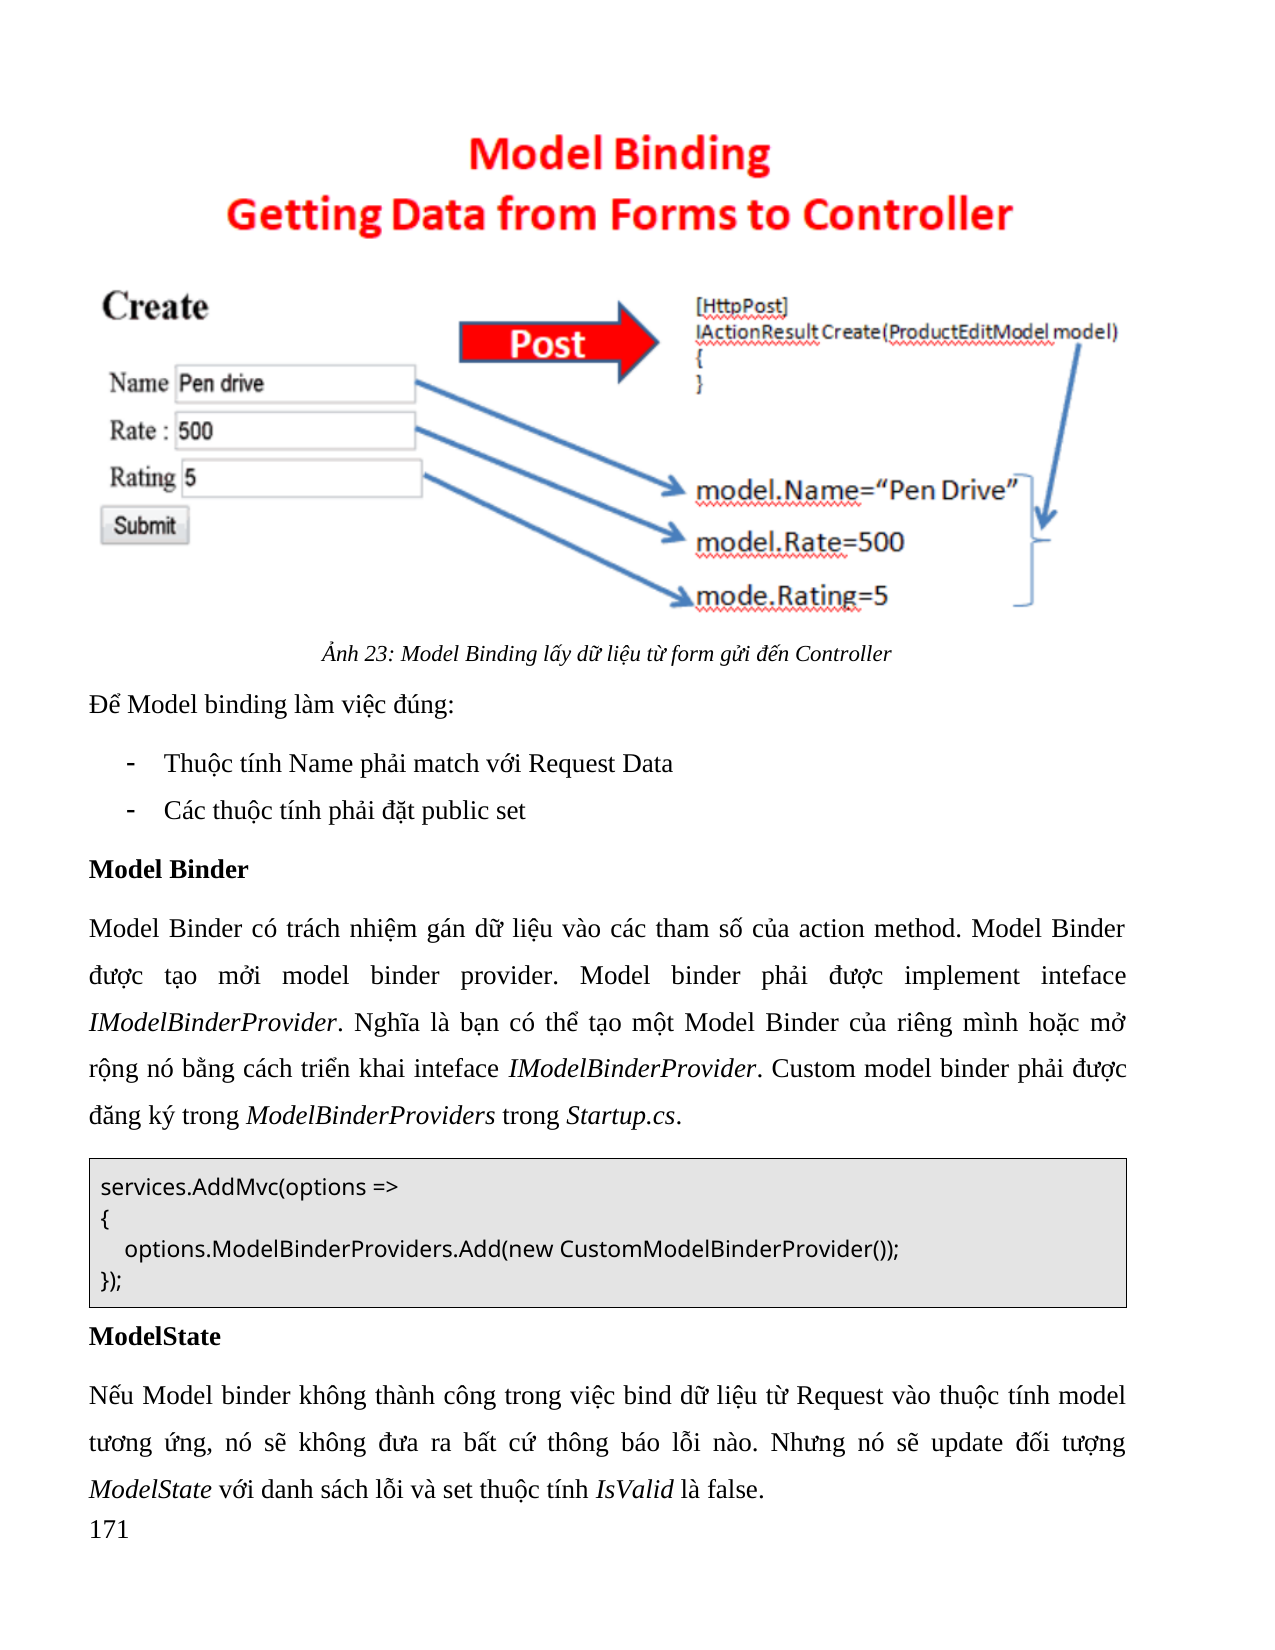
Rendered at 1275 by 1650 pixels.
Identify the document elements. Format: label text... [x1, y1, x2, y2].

text Model Binder có trách nhiệm gán dữ liệu vào các tham số của action method. Model Binder được tạo mởi model binder provider. Model binder phải được implement inteface IModelBinderProvider. Nghĩa là bạn có thể tạo một Model Binder của riêng mình hoặc mở rộng nó bằng cách triển khai inteface IModelBinderProvider. Custom model binder phải được đăng ký trong ModelBinderProviders trong Startup.cs. [89, 912, 1127, 1130]
text Model Binder [89, 853, 1127, 884]
picture [88, 118, 1128, 613]
text Nếu Model binder không thành công trong việc bind dữ liệu từ Request vào thuộc tính model tương ứng, nó sẽ không đưa ra bất cứ thông báo lỗi nào. Nhưng nó sẽ update đối tượng ModelState với danh sách lỗi và set thuộc tính IsValid là false. [89, 1379, 1127, 1504]
list Các thuộc tính phải đặt public set [126, 794, 1127, 825]
text Để Model binding làm việc đúng: [89, 688, 1127, 719]
text ModelState [89, 1320, 1127, 1351]
table_header services.AddMvc(options => { options.ModelBinderProviders.Add(new CustomModelBinderProvider()); }); [90, 1159, 1126, 1307]
list Thuộc tính Name phải match với Request Data [126, 747, 1127, 778]
